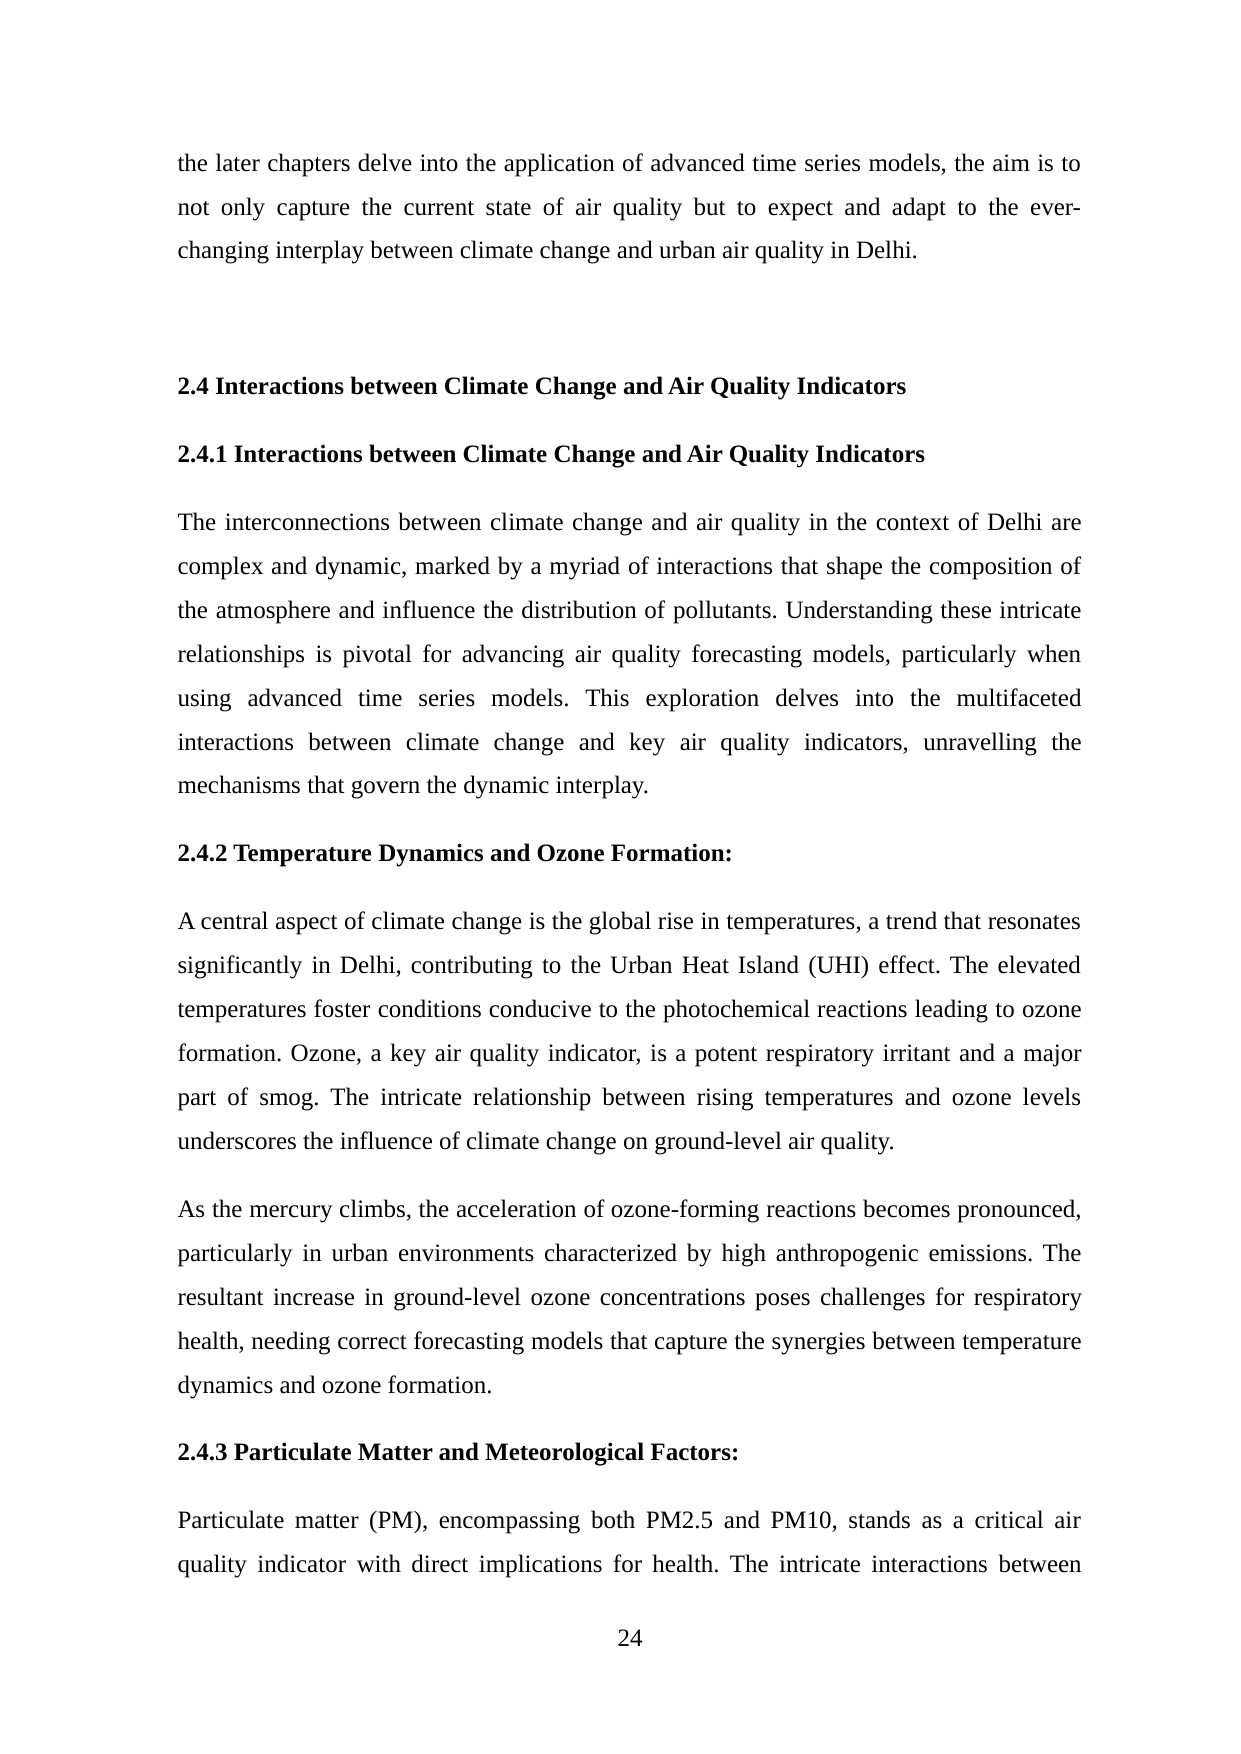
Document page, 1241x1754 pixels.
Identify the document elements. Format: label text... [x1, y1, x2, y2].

text 2.4.1 Interactions between Climate Change and Air Quality Indicators [177, 439, 1083, 468]
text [177, 1505, 1083, 1578]
text As the mercury climbs, the acceleration of ozone-forming reactions becomes pronounced, particularly in urban environments characterized by high anthropogenic emissions. The resultant increase in ground-level ozone concentrations poses challenges for respiratory health, needing correct forecasting models that capture the synergies between temperature dynamics and ozone formation. [177, 1194, 1083, 1398]
text 2.4 Interactions between Climate Change and Air Quality Indicators [177, 371, 1083, 400]
text A central aspect of climate change is the global rise in temperatures, a trend that resonates significantly in Delhi, contributing to the Urban Heat Island (UHI) effect. The elevated temperatures foster conditions conducive to the photochemical reactions leading to ozone formation. Ozone, a key air quality indicator, is a potent respiratory irritant and a major part of smog. The intricate relationship between rising temperatures and ozone levels underscores the influence of climate change on ground-level air quality. [177, 906, 1083, 1155]
text 2.4.2 Temperature Dynamics and Ozone Formation: [177, 838, 1083, 867]
text The interconnections between climate change and air quality in the context of Delhi are complex and dynamic, marked by a myriad of interactions that shape the composition of the atmosphere and influence the distribution of pollutants. Understanding these intricate relationships is pivotal for advancing air quality forecasting models, particularly when using advanced time series models. This exploration delves into the multifaceted interactions between climate change and key air quality indicators, unravelling the mechanisms that govern the dynamic interplay. [177, 507, 1083, 799]
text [177, 148, 1083, 264]
text 2.4.3 Particulate Matter and Meteorological Factors: [177, 1437, 1083, 1466]
